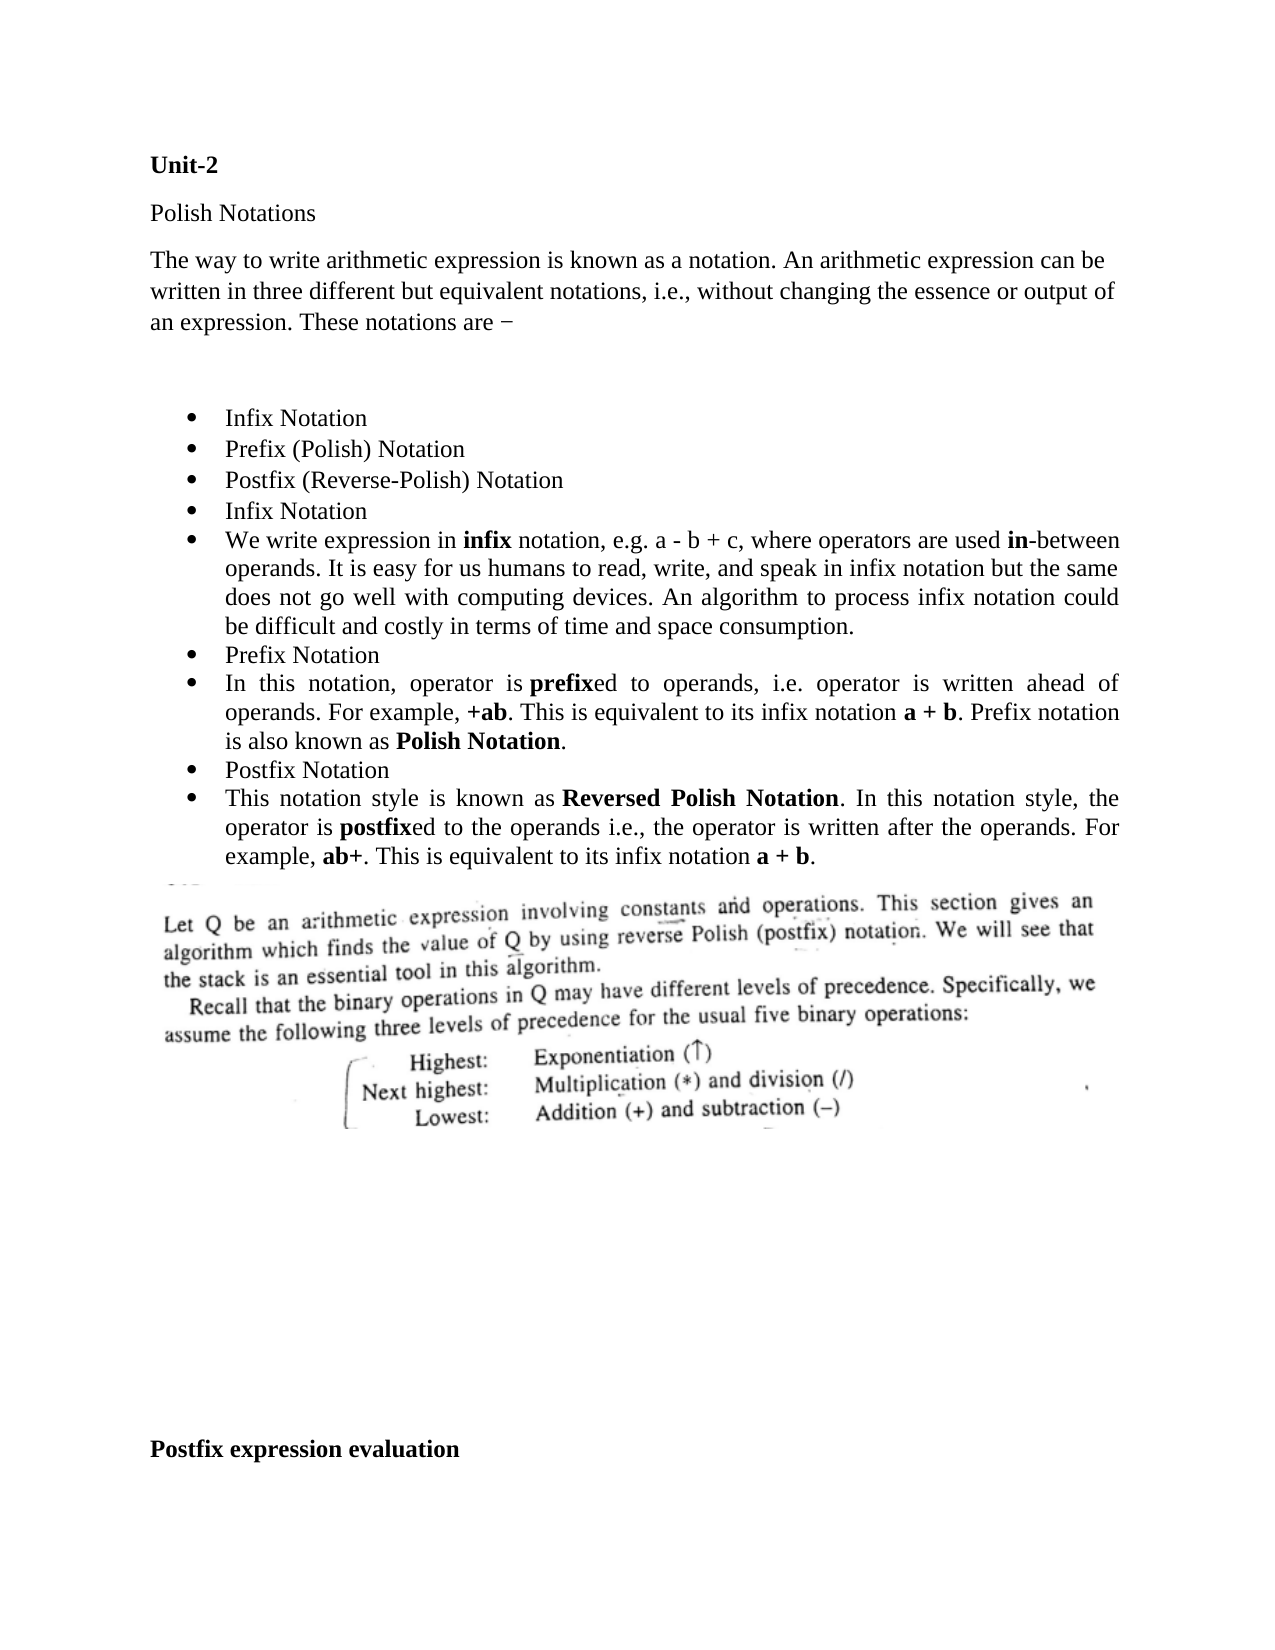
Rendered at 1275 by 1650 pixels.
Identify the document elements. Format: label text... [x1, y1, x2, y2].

picture [150, 884, 1125, 1129]
list In this notation, operator is prefixed to operands, i.e. operator is written ahead of operands. For example, +ab. This is equivalent to its infix notation a + b. Prefix notation is also known as Polish Notation. [187, 668, 1120, 755]
list Prefix Notation [187, 640, 1125, 668]
list This notation style is known as Reversed Polish Notation. In this notation style, the operator is postfixed to the operands i.e., the operator is written after the operands. For example, ab+. This is equivalent to its infix notation a + b. [187, 783, 1120, 870]
text Polish Notations [150, 198, 1125, 226]
text The way to write arithmetic expression is known as a notation. An arithmetic expression can be written in three different but equivalent notations, i.e., without changing the essence or output of an expression. These notations are − [150, 245, 1125, 336]
list Postfix (Reverse-Polish) Notation [187, 465, 1125, 494]
list Prefix (Polish) Notation [187, 434, 1125, 463]
list Infix Notation [187, 403, 1125, 432]
list Postfix Notation [187, 755, 1125, 783]
list Infix Notation [187, 496, 1125, 525]
text Postfix expression evaluation [150, 1434, 1125, 1462]
list We write expression in infix notation, e.g. a - b + c, where operators are used in-between operands. It is easy for us humans to read, write, and speak in infix notation but the same does not go well with computing devices. An algorithm to process infix notation could be difficult and costly in terms of time and space consumption. [187, 525, 1120, 640]
text Unit-2 [150, 150, 1125, 179]
